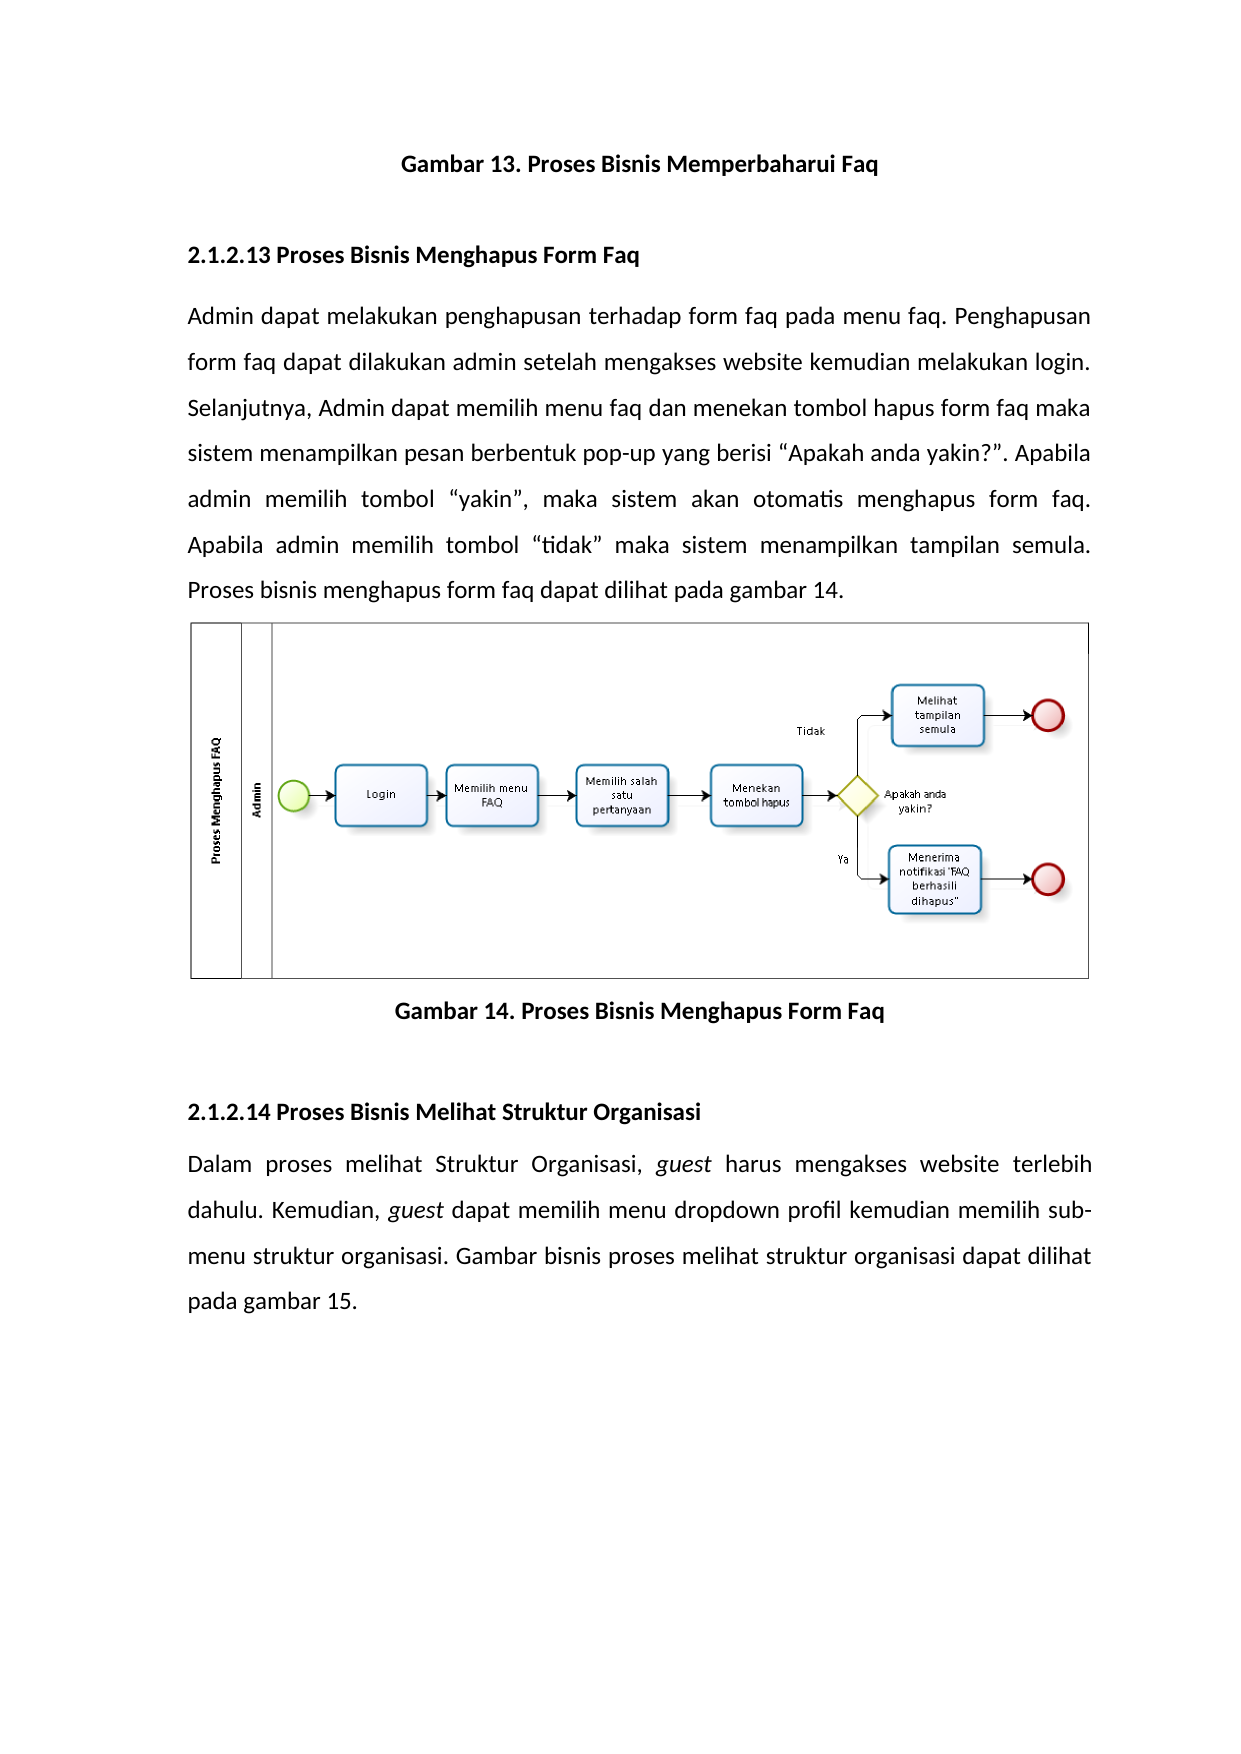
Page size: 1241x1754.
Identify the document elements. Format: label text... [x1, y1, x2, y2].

text 2.1.2.13 Proses Bisnis Menghapus Form Faq [187, 239, 1092, 270]
text Dalam proses melihat Struktur Organisasi, guest harus mengakses website terlebih dahulu. Kemudian, guest dapat memilih menu dropdown profil kemudian memilih sub-menu struktur organisasi. Gambar bisnis proses melihat struktur organisasi dapat dilihat pada gambar 15. [187, 1148, 1092, 1316]
text Gambar 14. Proses Bisnis Menghapus Form Faq [187, 995, 1092, 1026]
subtitle 2.1.2.14 Proses Bisnis Melihat Struktur Organisasi [187, 1096, 1092, 1127]
picture [189, 620, 1090, 981]
text Admin dapat melakukan penghapusan terhadap form faq pada menu faq. Penghapusan form faq dapat dilakukan admin setelah mengakses website kemudian melakukan login. Selanjutnya, Admin dapat memilih menu faq dan menekan tombol hapus form faq maka sistem menampilkan pesan berbentuk pop-up yang berisi “Apakah anda yakin?”. Apabila admin memilih tombol “yakin”, maka sistem akan otomatis menghapus form faq. Apabila admin memilih tombol “tidak” maka sistem menampilkan tampilan semula. Proses bisnis menghapus form faq dapat dilihat pada gambar 14. [187, 300, 1092, 605]
text Gambar 13. Proses Bisnis Memperbaharui Faq [187, 148, 1092, 178]
